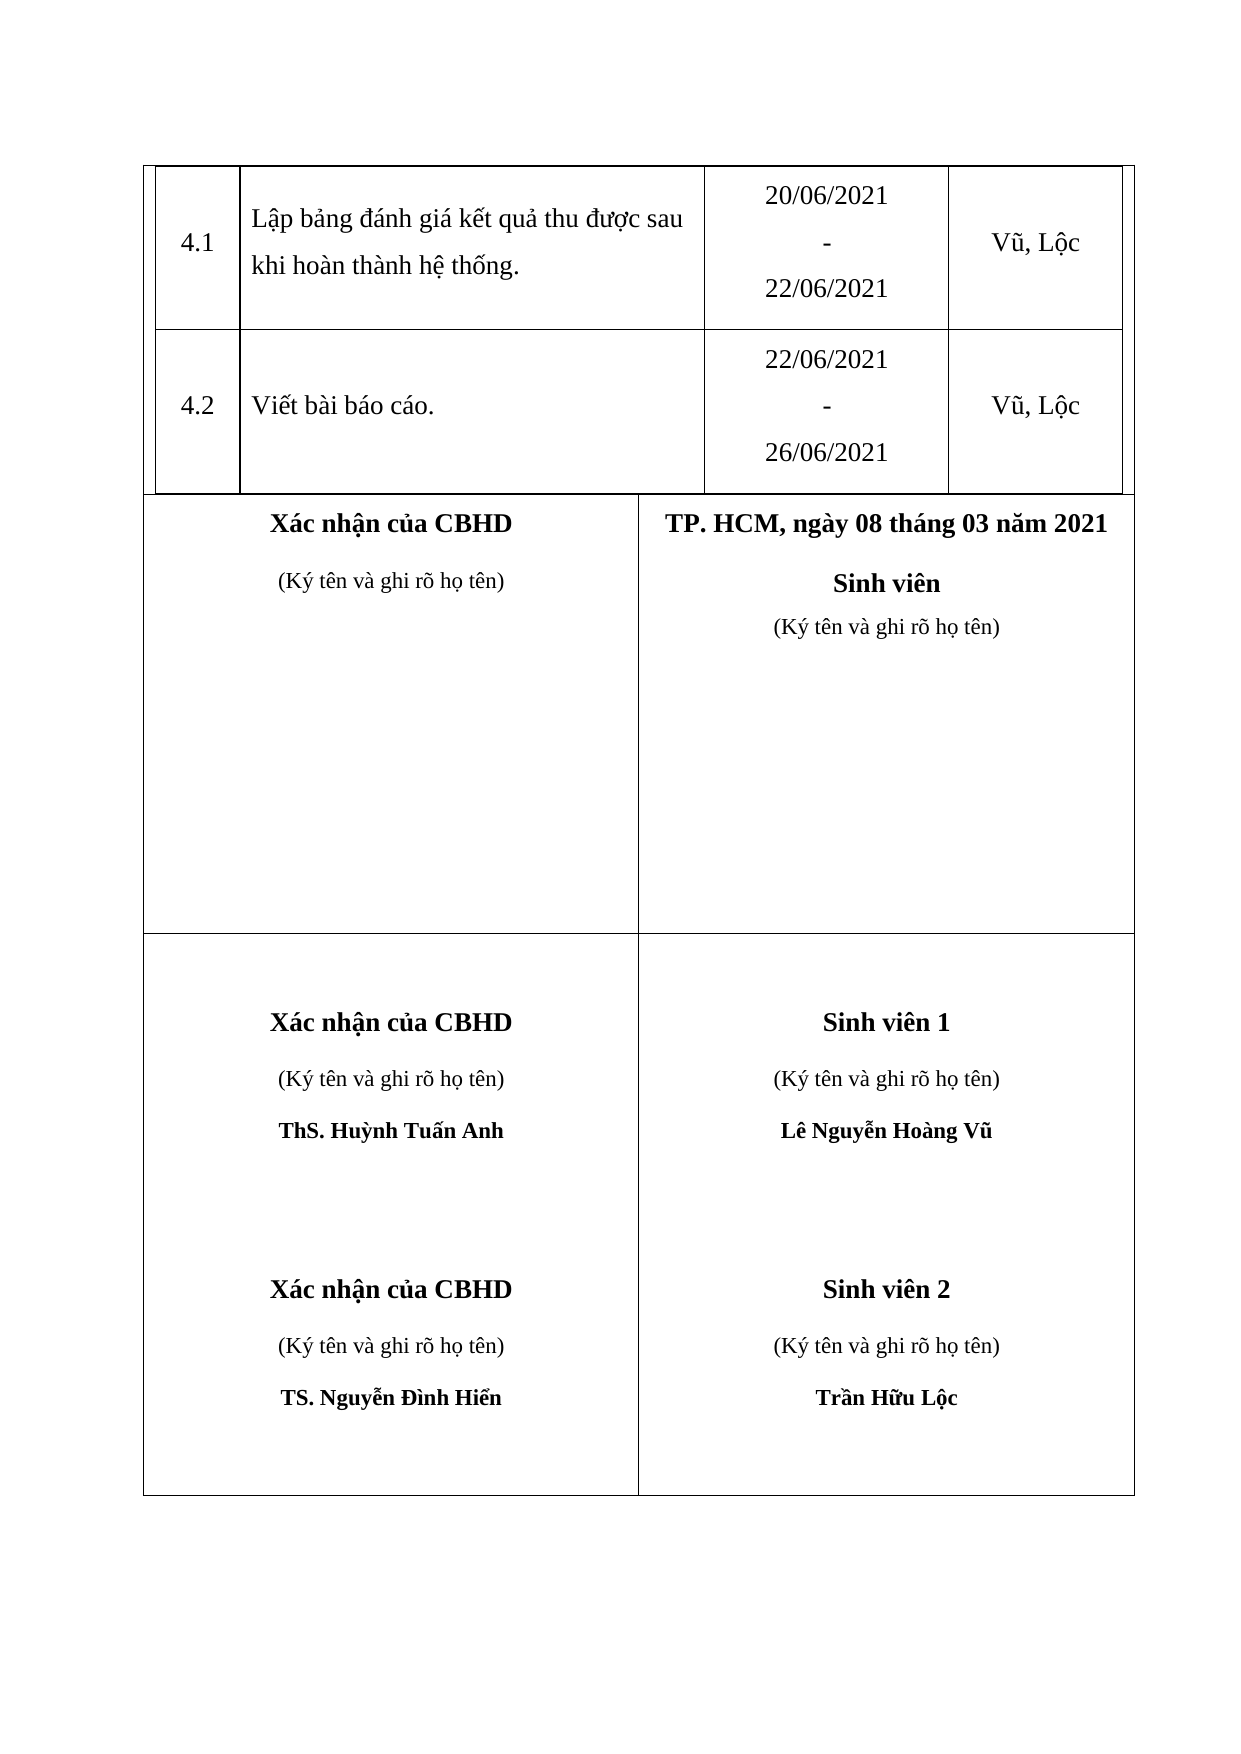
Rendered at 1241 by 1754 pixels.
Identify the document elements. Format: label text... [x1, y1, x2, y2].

table_cell Kế hoạch thực hiện:(Mô tả kế hoạch làm việc và phân công công việc cho từng sinh viên tham gia) [241, 330, 704, 493]
table_cell Kế hoạch thực hiện:(Mô tả kế hoạch làm việc và phân công công việc cho từng sinh viên tham gia) [705, 167, 948, 329]
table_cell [1123, 166, 1134, 494]
table_cell Kế hoạch thực hiện:(Mô tả kế hoạch làm việc và phân công công việc cho từng sinh viên tham gia) [156, 330, 239, 493]
table_cell TP. HCM, ngày 08 tháng 03 năm 2021 Sinh viên (Ký tên và ghi rõ họ tên) [639, 495, 1134, 933]
table_cell Xác nhận của CBHD (Ký tên và ghi rõ họ tên) ThS. Huỳnh Tuấn Anh Xác nhận của CBHD (Ký tên và ghi rõ họ tên) TS. Nguyễn Đình Hiển [144, 934, 638, 1495]
table_cell Kế hoạch thực hiện:(Mô tả kế hoạch làm việc và phân công công việc cho từng sinh viên tham gia) [705, 330, 948, 493]
table_cell Kế hoạch thực hiện:(Mô tả kế hoạch làm việc và phân công công việc cho từng sinh viên tham gia) [949, 330, 1122, 493]
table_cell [144, 166, 155, 494]
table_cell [949, 167, 1122, 329]
table_cell Xác nhận của CBHD (Ký tên và ghi rõ họ tên) [144, 495, 638, 933]
table_cell Sinh viên 1 (Ký tên và ghi rõ họ tên) Lê Nguyễn Hoàng Vũ Sinh viên 2 (Ký tên và ghi rõ họ tên) Trần Hữu Lộc [639, 934, 1134, 1495]
table_cell Kế hoạch thực hiện:(Mô tả kế hoạch làm việc và phân công công việc cho từng sinh viên tham gia) [241, 167, 704, 329]
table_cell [156, 167, 239, 329]
